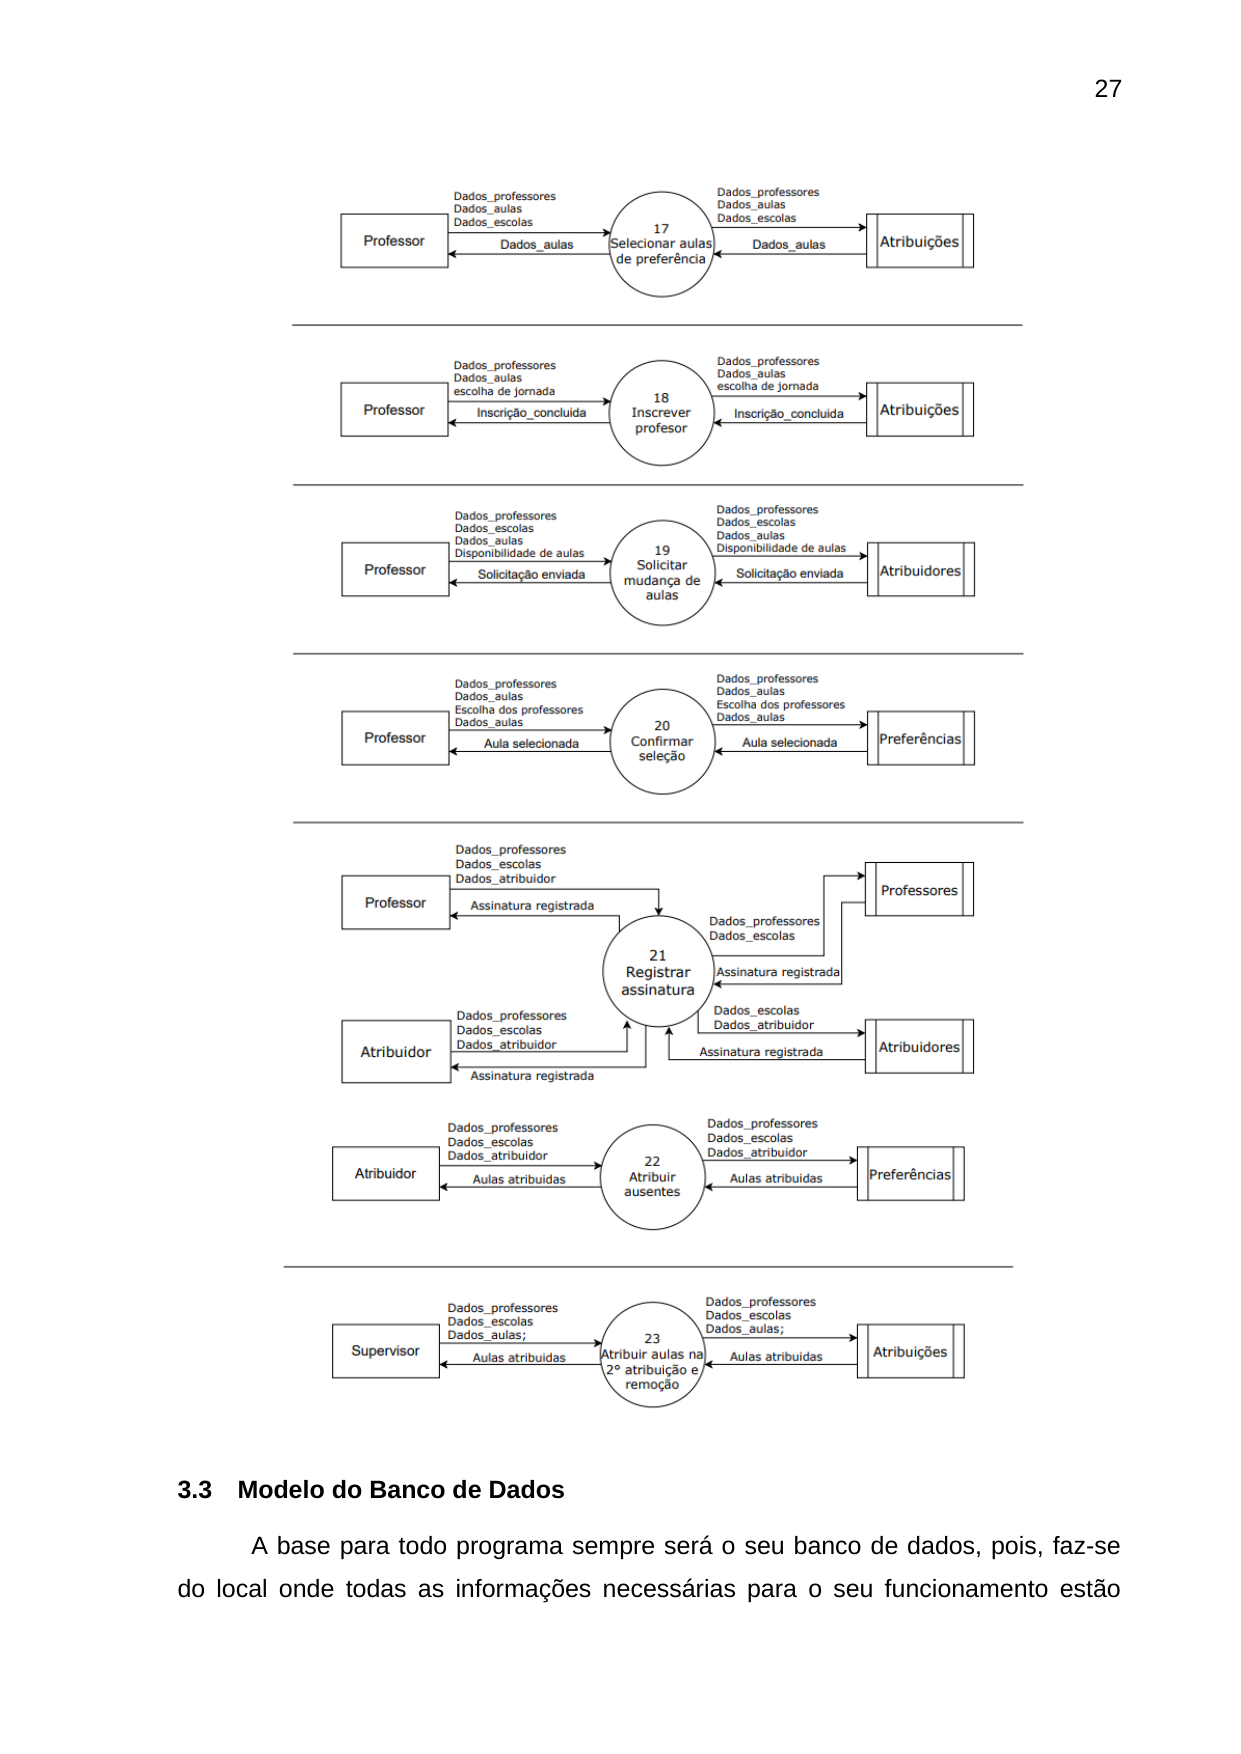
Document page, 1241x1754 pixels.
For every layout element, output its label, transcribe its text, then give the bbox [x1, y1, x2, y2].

subtitle Modelo do Banco de Dados [177, 1475, 1122, 1504]
picture [274, 1111, 1025, 1418]
picture [274, 177, 1025, 1097]
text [177, 1531, 1122, 1603]
